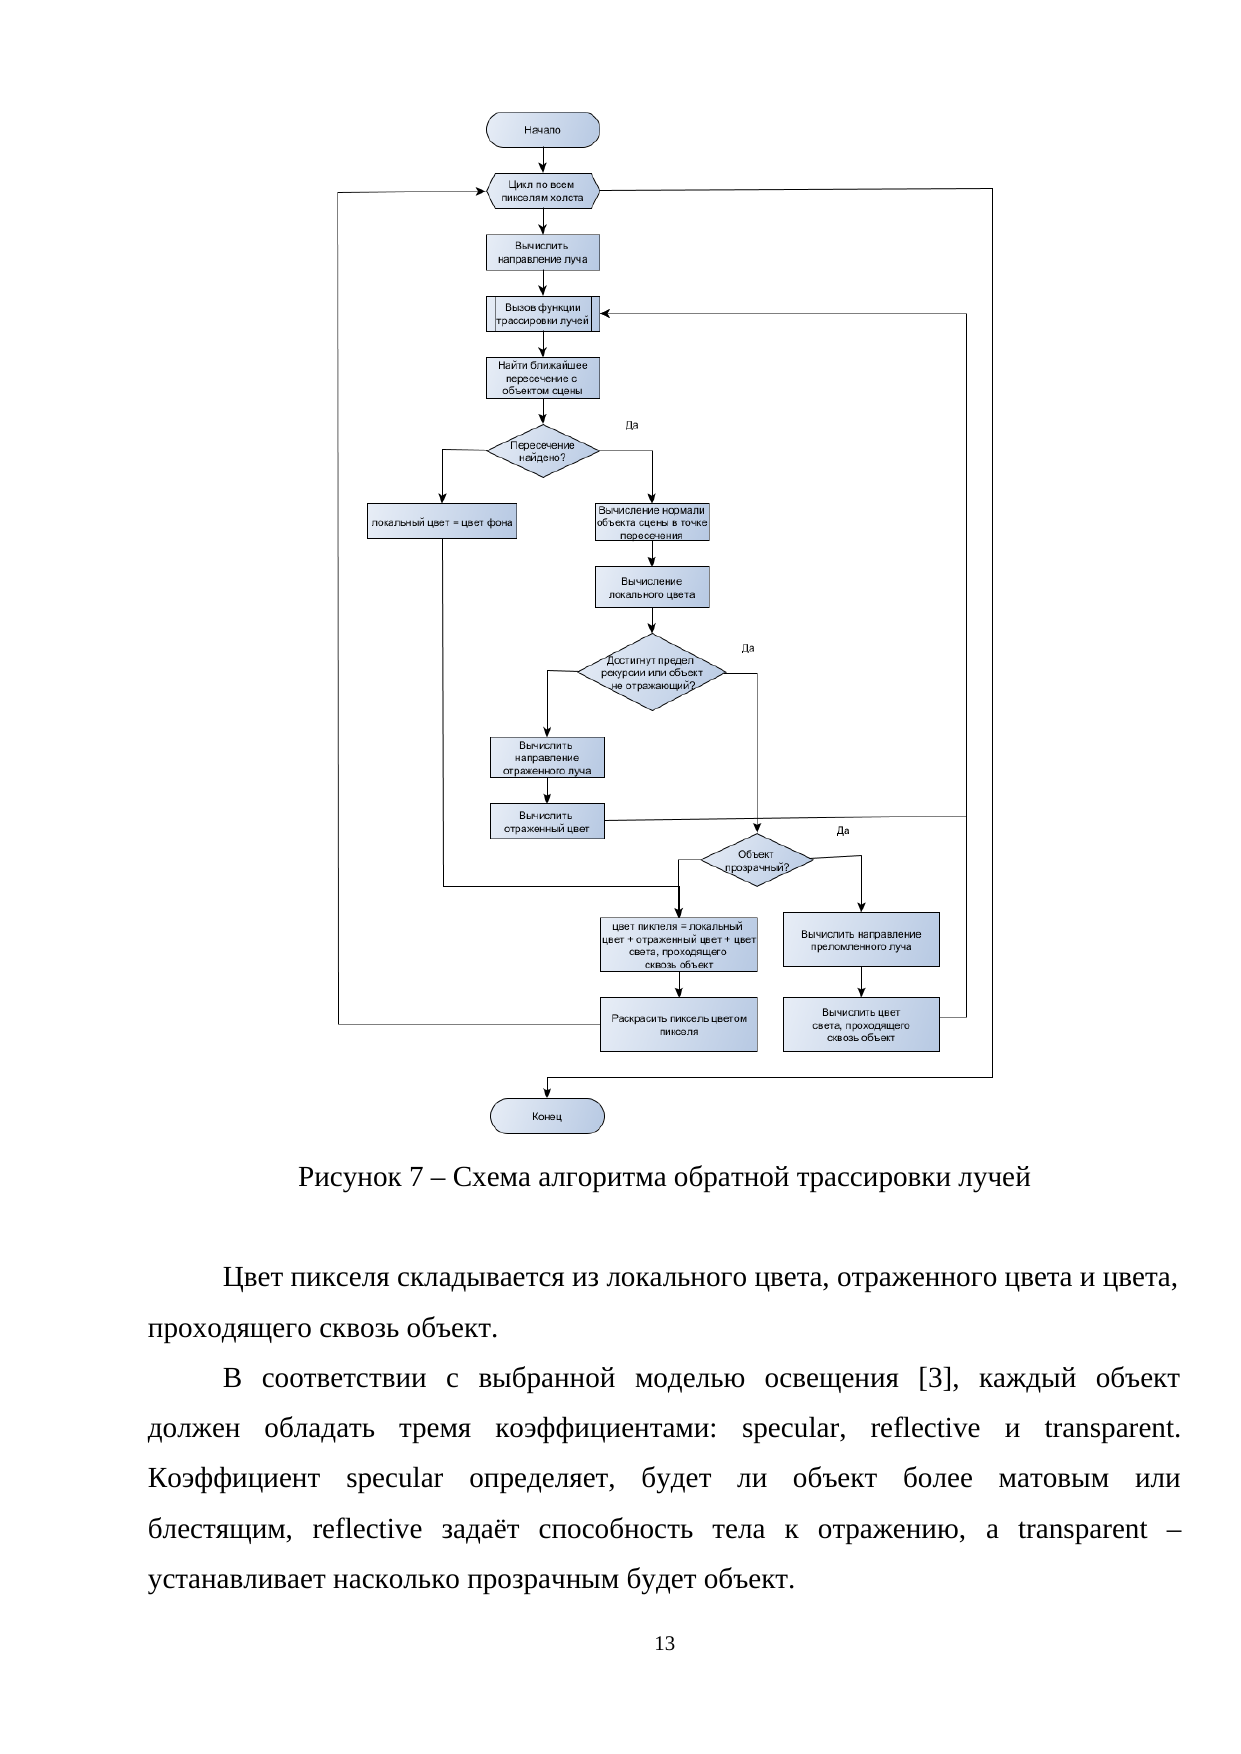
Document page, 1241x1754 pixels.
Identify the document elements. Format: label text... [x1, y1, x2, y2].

text В соответствии с выбранной моделью освещения [3], каждый объект должен обладать тремя коэффициентами: specular, reflective и transparent. Коэффициент specular определяет, будет ли объект более матовым или блестящим, reflective задаёт способность тела к отражению, a transparent – устанавливает насколько прозрачным будет объект. [148, 1360, 1181, 1595]
picture [324, 99, 1005, 1147]
text Рисунок 7 – Схема алгоритма обратной трассировки лучей [148, 1159, 1181, 1192]
text Цвет пикселя складывается из локального цвета, отраженного цвета и цвета, проходящего сквозь объект. [148, 1259, 1181, 1343]
